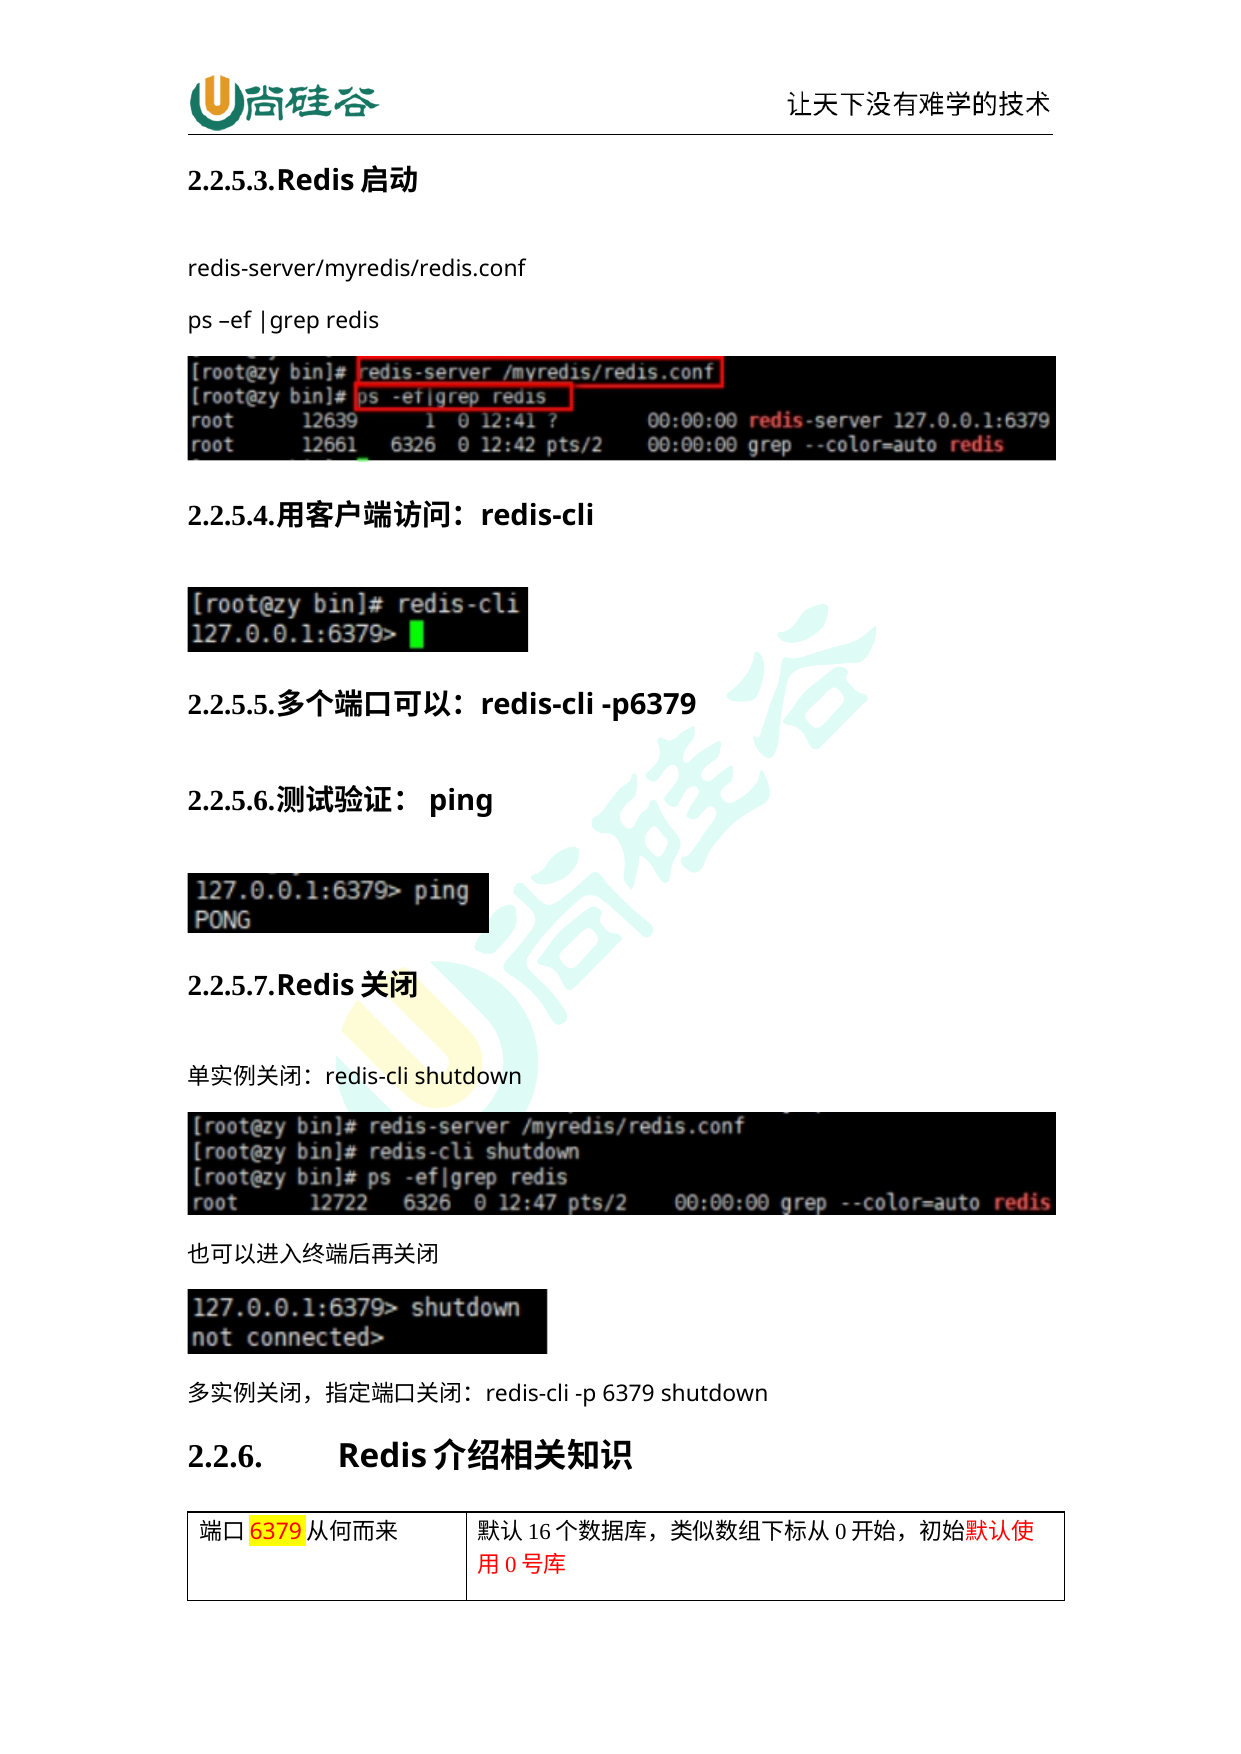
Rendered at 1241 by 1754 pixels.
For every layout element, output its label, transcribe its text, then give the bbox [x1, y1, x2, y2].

picture [187, 73, 1053, 132]
text 也可以进入终端后再关闭 [187, 1236, 1053, 1269]
list 多个端口可以：redis-cli -p6379 [187, 681, 1053, 723]
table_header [467, 1513, 1064, 1600]
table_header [188, 1513, 466, 1600]
text redis-server/myredis/redis.conf [187, 252, 1053, 284]
list 用客户端访问：redis-cli [187, 491, 1053, 534]
picture [187, 1112, 1056, 1215]
picture [187, 1289, 549, 1354]
picture [187, 873, 489, 933]
text 单实例关闭：redis-cli shutdown [187, 1058, 1053, 1091]
picture [187, 587, 529, 652]
text ps –ef |grep redis [187, 304, 1053, 336]
text 多实例关闭，指定端口关闭：redis-cli -p 6379 shutdown [187, 1374, 1053, 1408]
list Redis启动 [187, 156, 1053, 198]
list 测试验证： ping [187, 777, 1053, 819]
list Redis关闭 [187, 962, 1053, 1004]
list Redis介绍相关知识 [187, 1429, 1053, 1477]
picture [187, 356, 1056, 462]
